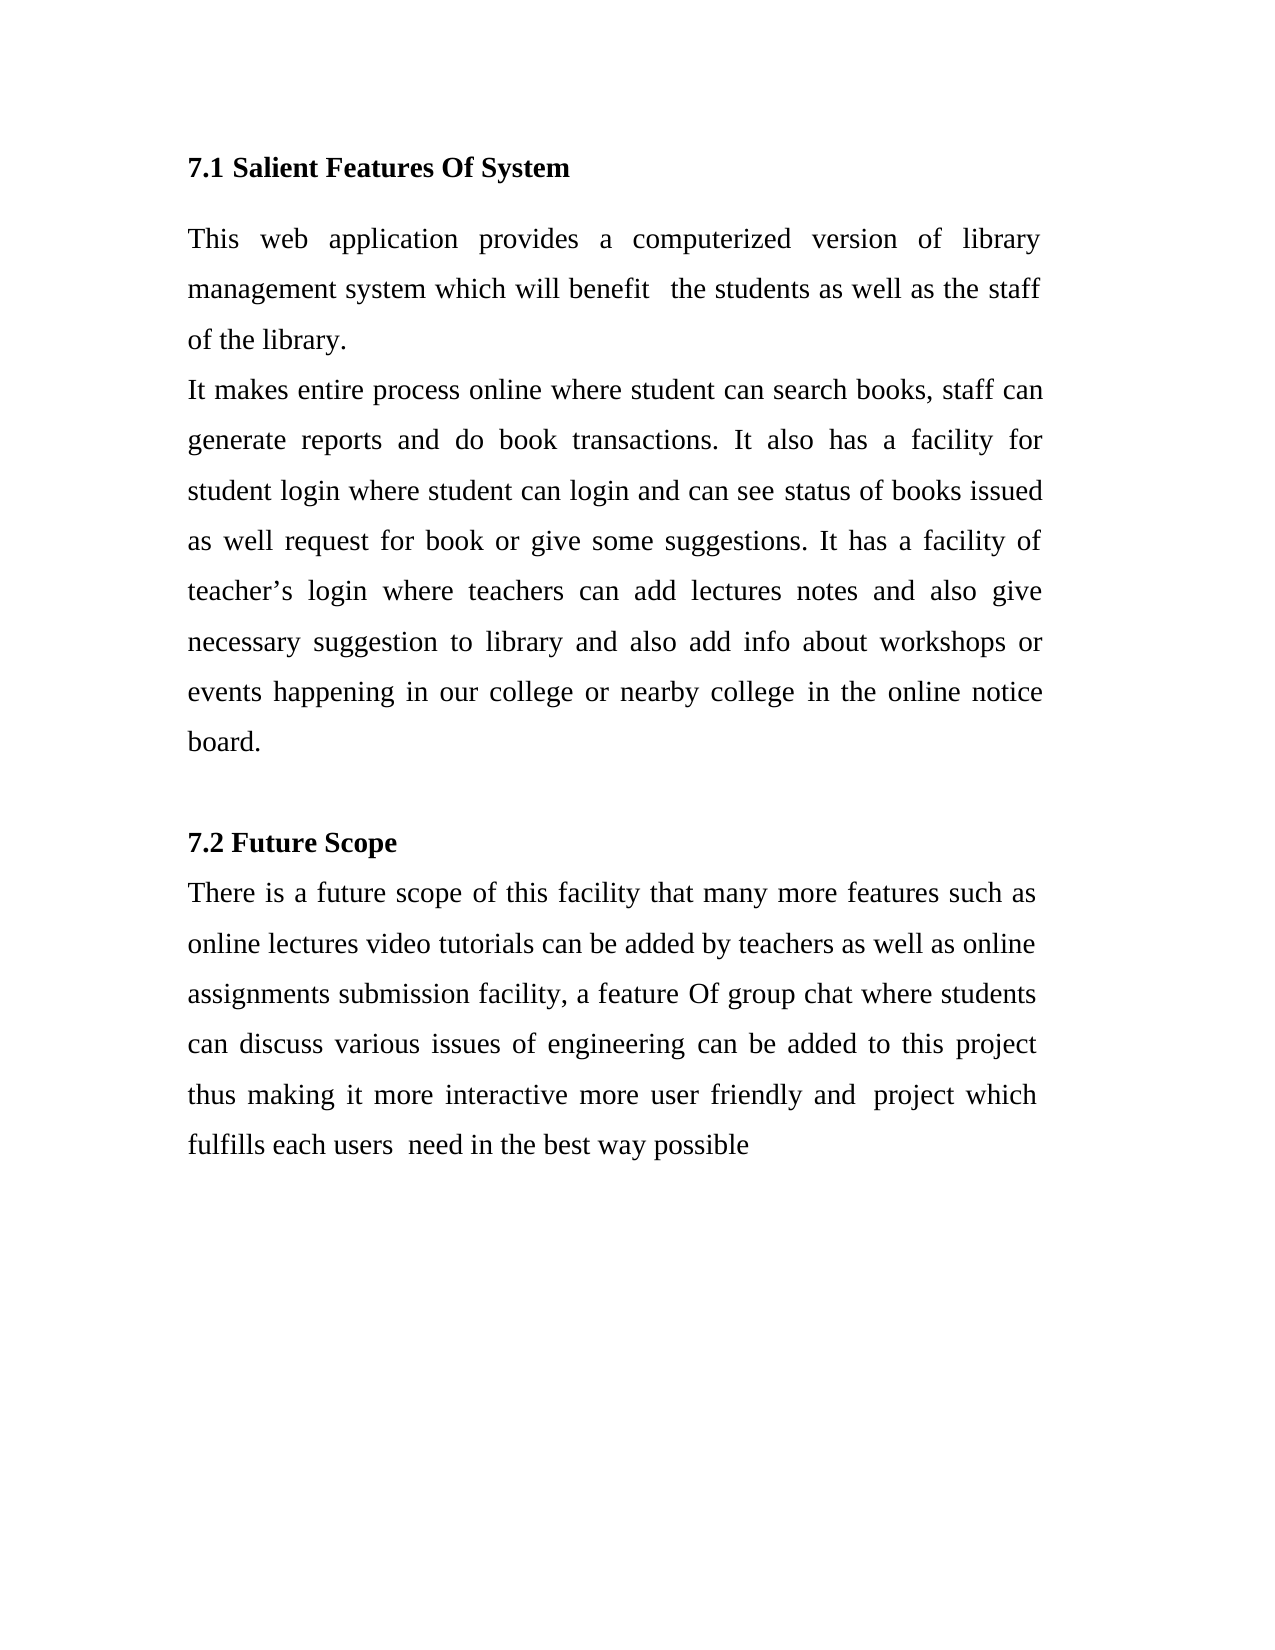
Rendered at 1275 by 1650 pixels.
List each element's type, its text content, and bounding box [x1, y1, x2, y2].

text There is a future scope of this facility that many more features such as online lectures video tutorials can be added by teachers as well as online assignments submission facility, a feature Of group chat where students can discuss various issues of engineering can be added to this project thus making it more interactive more user friendly and project which fulfills each users need in the best way possible [187, 876, 1037, 1161]
text 7.2 Future Scope [187, 825, 1043, 859]
list Salient Features Of System [187, 150, 1125, 183]
text This web application provides a computerized version of library management system which will benefit the students as well as the staff of the library. [187, 221, 1041, 355]
text It makes entire process online where student can search books, staff can generate reports and do book transactions. It also has a facility for student login where student can login and can see status of books issued as well request for book or give some suggestions. It has a facility of teacher’s login where teachers can add lectures notes and also give necessary suggestion to library and also add info about workshops or events happening in our college or nearby college in the online notice board. [187, 372, 1043, 758]
